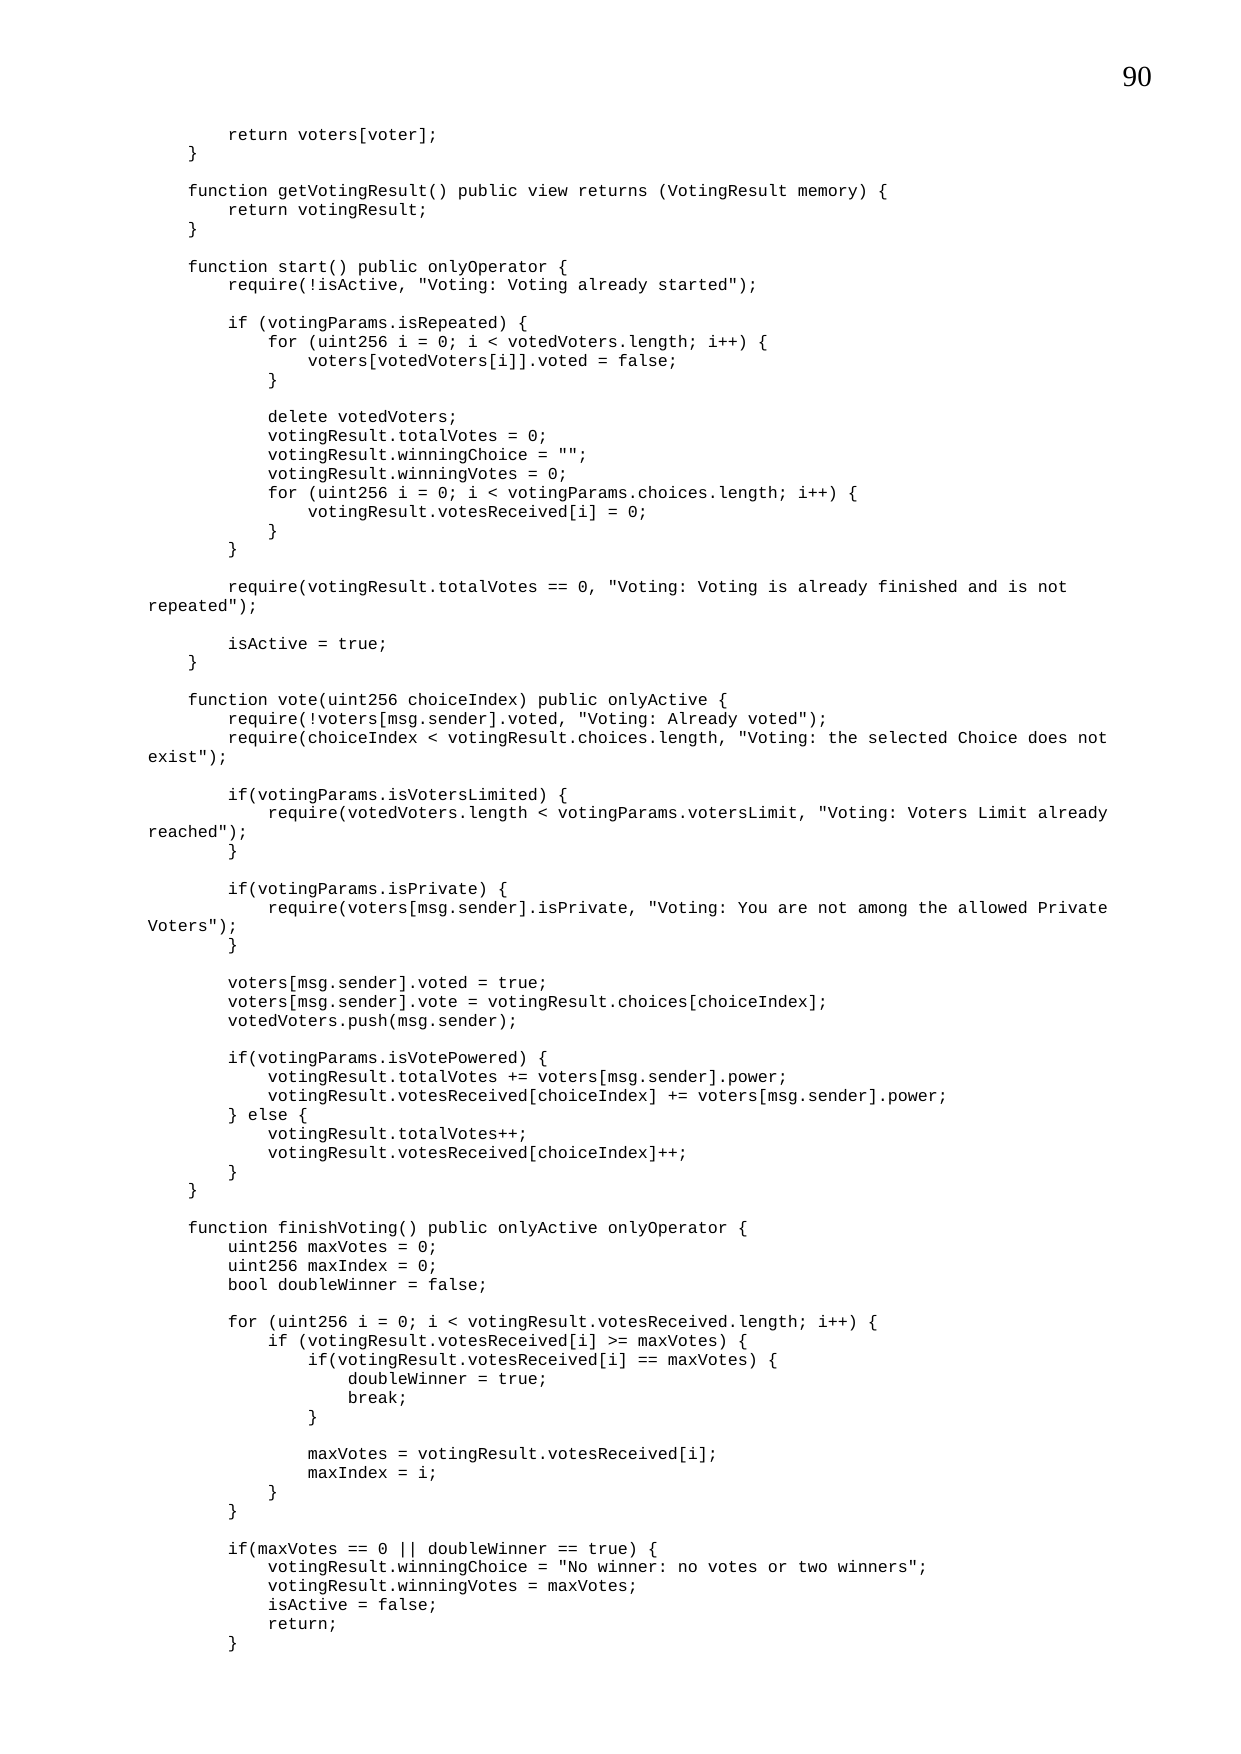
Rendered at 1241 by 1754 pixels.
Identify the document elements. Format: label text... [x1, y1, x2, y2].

list doubleWinner = true; [148, 1371, 1152, 1389]
list isActive = true; [148, 635, 1152, 654]
list } [148, 937, 1152, 956]
list maxIndex = i; [148, 1465, 1152, 1484]
list function vote(uint256 choiceIndex) public onlyActive { [148, 692, 1152, 711]
list return; [148, 1616, 1152, 1634]
list maxVotes = votingResult.votesReceived[i]; [148, 1446, 1152, 1465]
list } [148, 1163, 1152, 1182]
list if(votingParams.isVotersLimited) { [148, 786, 1152, 805]
list for (uint256 i = 0; i < votingParams.choices.length; i++) { [148, 484, 1152, 503]
list require(!voters[msg.sender].voted, "Voting: Already voted"); [148, 711, 1152, 729]
list return voters[voter]; [148, 126, 1152, 145]
list break; [148, 1389, 1152, 1408]
list } [148, 220, 1152, 239]
list } [148, 1182, 1152, 1201]
list } [148, 1484, 1152, 1502]
list votingResult.winningVotes = 0; [148, 466, 1152, 484]
list votingResult.votesReceived[i] = 0; [148, 503, 1152, 522]
list if (votingParams.isRepeated) { [148, 315, 1152, 333]
list votedVoters.push(msg.sender); [148, 1012, 1152, 1031]
list uint256 maxVotes = 0; [148, 1238, 1152, 1257]
list require(!isActive, "Voting: Voting already started"); [148, 277, 1152, 296]
list if (votingResult.votesReceived[i] >= maxVotes) { [148, 1333, 1152, 1352]
list function start() public onlyOperator { [148, 258, 1152, 277]
list } [148, 371, 1152, 390]
list bool doubleWinner = false; [148, 1276, 1152, 1295]
list require(voters[msg.sender].isPrivate, "Voting: You are not among the allowed Private Voters"); [148, 899, 1152, 937]
list if(maxVotes == 0 || doubleWinner == true) { [148, 1540, 1152, 1559]
list require(choiceIndex < votingResult.choices.length, "Voting: the selected Choice does not exist"); [148, 729, 1152, 767]
list uint256 maxIndex = 0; [148, 1257, 1152, 1276]
list } [148, 1634, 1152, 1653]
list votingResult.votesReceived[choiceIndex]++; [148, 1144, 1152, 1163]
list } [148, 1502, 1152, 1521]
list return votingResult; [148, 202, 1152, 220]
list votingResult.totalVotes = 0; [148, 428, 1152, 447]
list delete votedVoters; [148, 409, 1152, 428]
list votingResult.votesReceived[choiceIndex] += voters[msg.sender].power; [148, 1088, 1152, 1107]
list } [148, 145, 1152, 164]
list function finishVoting() public onlyActive onlyOperator { [148, 1220, 1152, 1238]
list } [148, 654, 1152, 673]
list voters[msg.sender].voted = true; [148, 974, 1152, 993]
list for (uint256 i = 0; i < votedVoters.length; i++) { [148, 333, 1152, 352]
list } [148, 522, 1152, 541]
list votingResult.totalVotes += voters[msg.sender].power; [148, 1069, 1152, 1088]
list if(votingParams.isVotePowered) { [148, 1050, 1152, 1069]
list require(votedVoters.length < votingParams.votersLimit, "Voting: Voters Limit already reached"); [148, 805, 1152, 843]
list function getVotingResult() public view returns (VotingResult memory) { [148, 183, 1152, 202]
list voters[msg.sender].vote = votingResult.choices[choiceIndex]; [148, 993, 1152, 1012]
list require(votingResult.totalVotes == 0, "Voting: Voting is already finished and is not repeated"); [148, 579, 1152, 616]
list votingResult.winningChoice = "No winner: no votes or two winners"; [148, 1559, 1152, 1578]
list isActive = false; [148, 1597, 1152, 1616]
list votingResult.winningChoice = ""; [148, 447, 1152, 466]
list } [148, 541, 1152, 560]
list } else { [148, 1107, 1152, 1125]
list voters[votedVoters[i]].voted = false; [148, 352, 1152, 371]
list } [148, 1408, 1152, 1427]
list for (uint256 i = 0; i < votingResult.votesReceived.length; i++) { [148, 1314, 1152, 1333]
list if(votingParams.isPrivate) { [148, 880, 1152, 899]
list if(votingResult.votesReceived[i] == maxVotes) { [148, 1352, 1152, 1371]
list votingResult.winningVotes = maxVotes; [148, 1578, 1152, 1597]
list } [148, 843, 1152, 861]
list votingResult.totalVotes++; [148, 1125, 1152, 1144]
